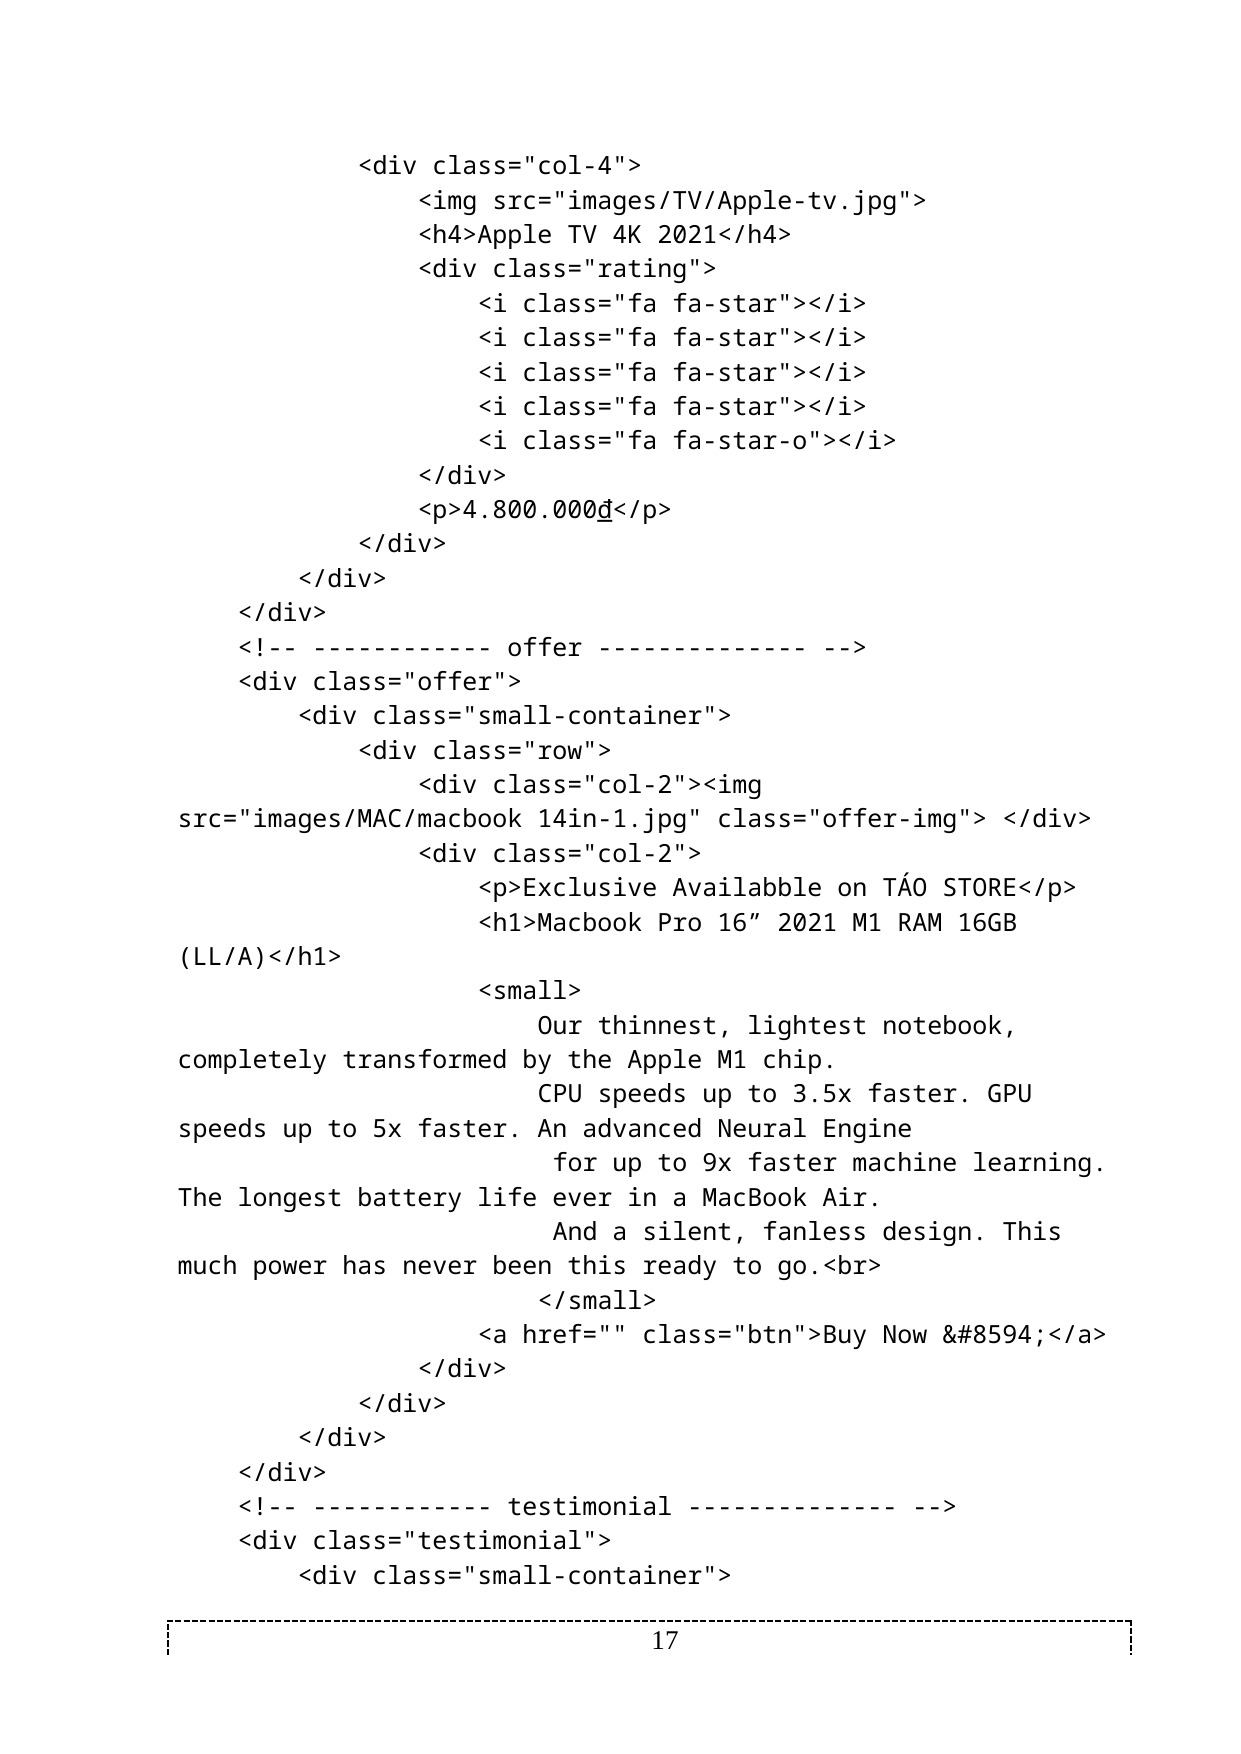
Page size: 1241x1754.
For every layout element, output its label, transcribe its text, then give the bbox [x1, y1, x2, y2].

text <div class="testimonial"> [177, 1523, 1122, 1557]
text </div> [177, 560, 1122, 594]
text </div> [177, 594, 1122, 629]
text <!-- ------------ testimonial -------------- --> [177, 1488, 1122, 1523]
text </div> [177, 1351, 1122, 1385]
text Our thinnest, lightest notebook, completely transformed by the Apple M1 chip. [177, 1007, 1122, 1076]
text <div class="rating"> [177, 251, 1122, 285]
text for up to 9x faster machine learning. The longest battery life ever in a MacBook Air. [177, 1144, 1122, 1213]
text <div class="small-container"> [177, 1557, 1122, 1591]
text <a href="" class="btn">Buy Now &#8594;</a> [177, 1316, 1122, 1351]
text <i class="fa fa-star-o"></i> [177, 423, 1122, 457]
text And a silent, fanless design. This much power has never been this ready to go.<br> [177, 1213, 1122, 1282]
text <div class="col-4"> [177, 148, 1122, 182]
text <i class="fa fa-star"></i> [177, 354, 1122, 388]
text <div class="small-container"> [177, 698, 1122, 732]
text <small> [177, 973, 1122, 1007]
text </small> [177, 1282, 1122, 1316]
text <div class="row"> [177, 732, 1122, 766]
text CPU speeds up to 3.5x faster. GPU speeds up to 5x faster. An advanced Neural Engine [177, 1076, 1122, 1144]
text <p>Exclusive Availabble on TÁO STORE</p> [177, 869, 1122, 904]
text <p>4.800.000₫</p> [177, 491, 1122, 526]
text </div> [177, 526, 1122, 560]
text </div> [177, 1419, 1122, 1454]
text <h4>Apple TV 4K 2021</h4> [177, 216, 1122, 251]
text <i class="fa fa-star"></i> [177, 285, 1122, 319]
text <div class="offer"> [177, 663, 1122, 698]
text </div> [177, 1454, 1122, 1488]
text <i class="fa fa-star"></i> [177, 388, 1122, 423]
text <h1>Macbook Pro 16” 2021 M1 RAM 16GB (LL/A)</h1> [177, 904, 1122, 973]
text <!-- ------------ offer -------------- --> [177, 629, 1122, 663]
text <i class="fa fa-star"></i> [177, 319, 1122, 354]
text </div> [177, 1385, 1122, 1419]
text <div class="col-2"><img src="images/MAC/macbook 14in-1.jpg" class="offer-img"> </div> [177, 766, 1122, 835]
text <div class="col-2"> [177, 835, 1122, 869]
text <img src="images/TV/Apple-tv.jpg"> [177, 182, 1122, 216]
text </div> [177, 457, 1122, 491]
